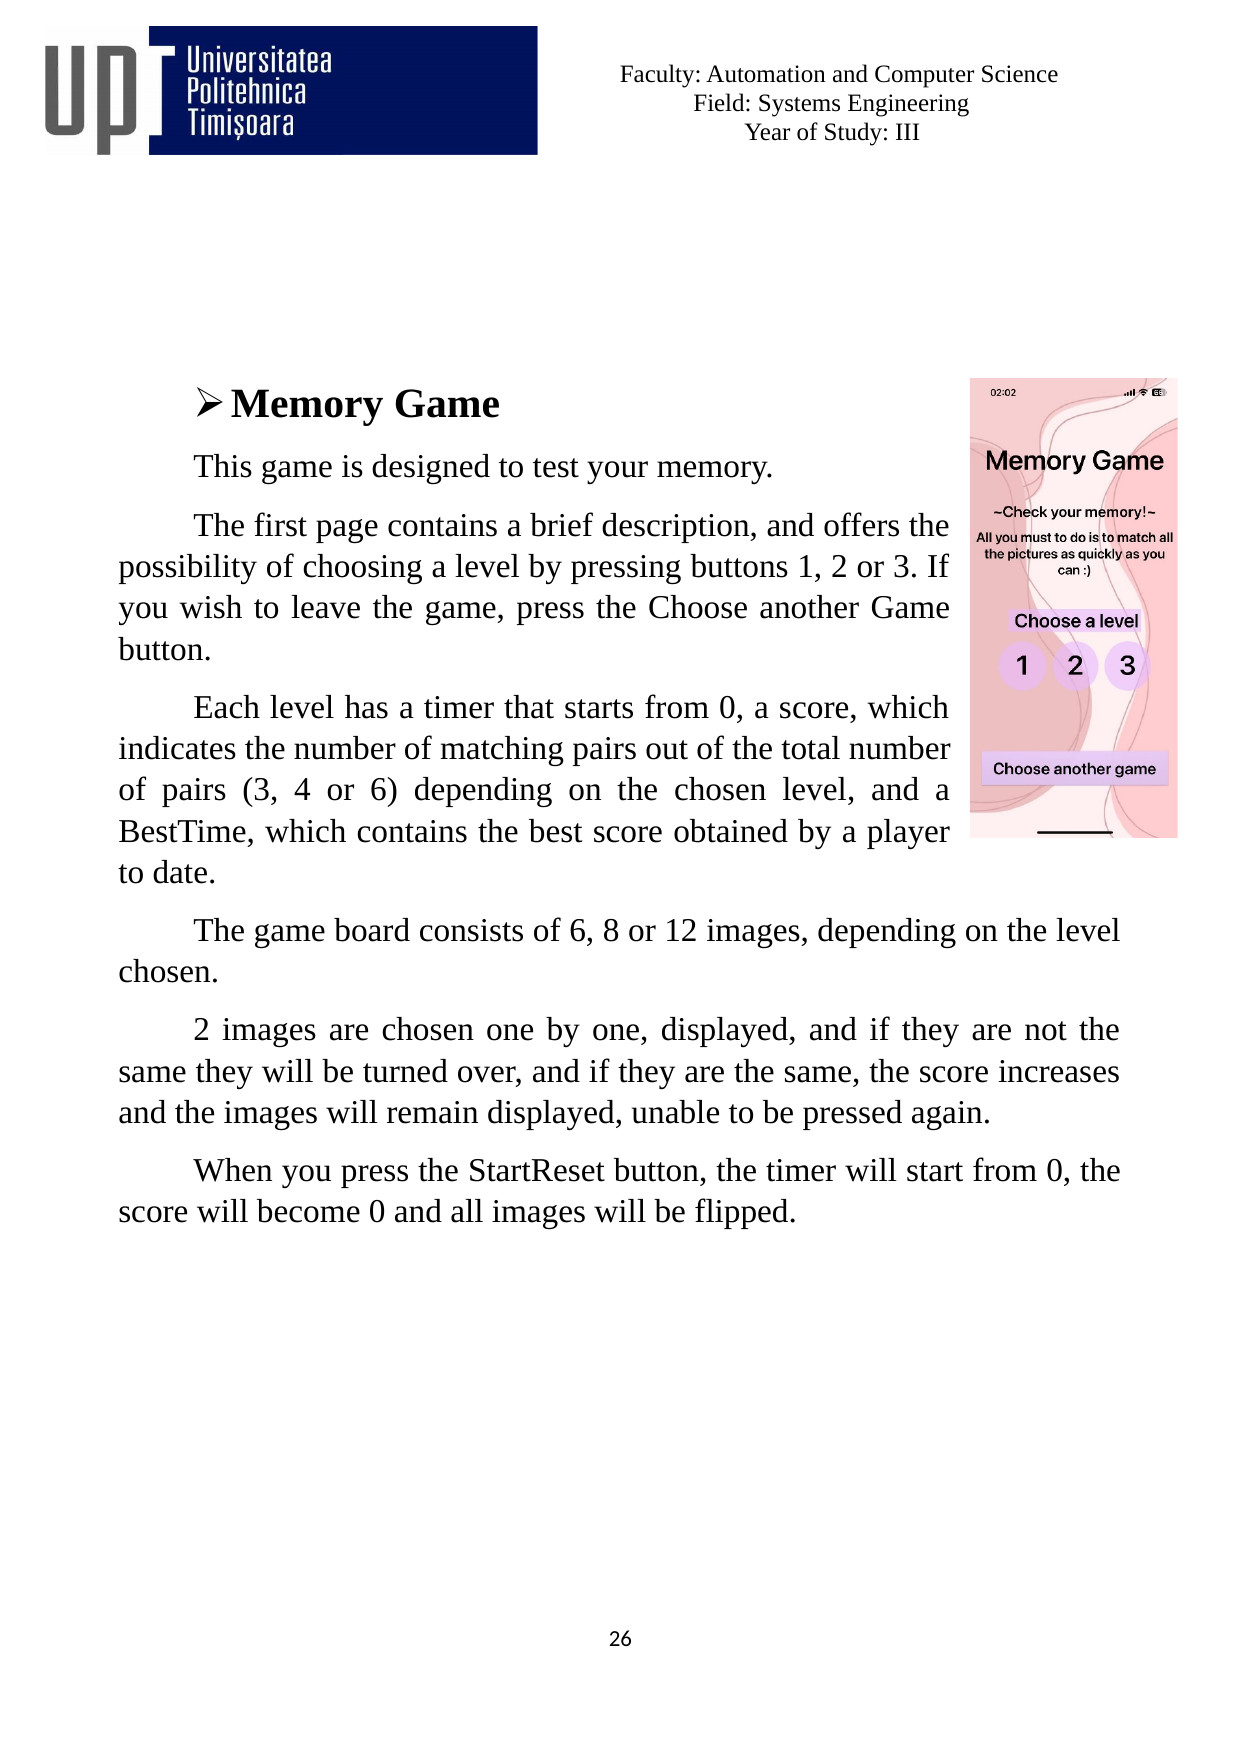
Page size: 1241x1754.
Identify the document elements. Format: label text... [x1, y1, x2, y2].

text 2 images are chosen one by one, displayed, and if they are not the same they will be turned over, and if they are the same, the score increases and the images will remain displayed, unable to be pressed again. [118, 1010, 1122, 1131]
text The first page contains a brief description, and offers the possibility of choosing a level by pressing buttons 1, 2 or 3. If you wish to leave the game, press the Choose another Game button. [118, 505, 968, 667]
picture [968, 378, 1178, 835]
text Each level has a timer that starts from 0, a score, which indicates the number of matching pairs out of the total number of pairs (3, 4 or 6) depending on the chosen level, and a BestTime, which contains the best score obtained by a player to date. [118, 687, 1122, 891]
text When you press the StartReset button, the timer will start from 0, the score will become 0 and all images will be flipped. [118, 1150, 1122, 1230]
text The game board consists of 6, 8 or 12 images, depending on the level chosen. [118, 910, 1122, 990]
picture [45, 26, 538, 155]
list Memory Game [193, 378, 968, 426]
text This game is designed to test your memory. [118, 447, 968, 485]
